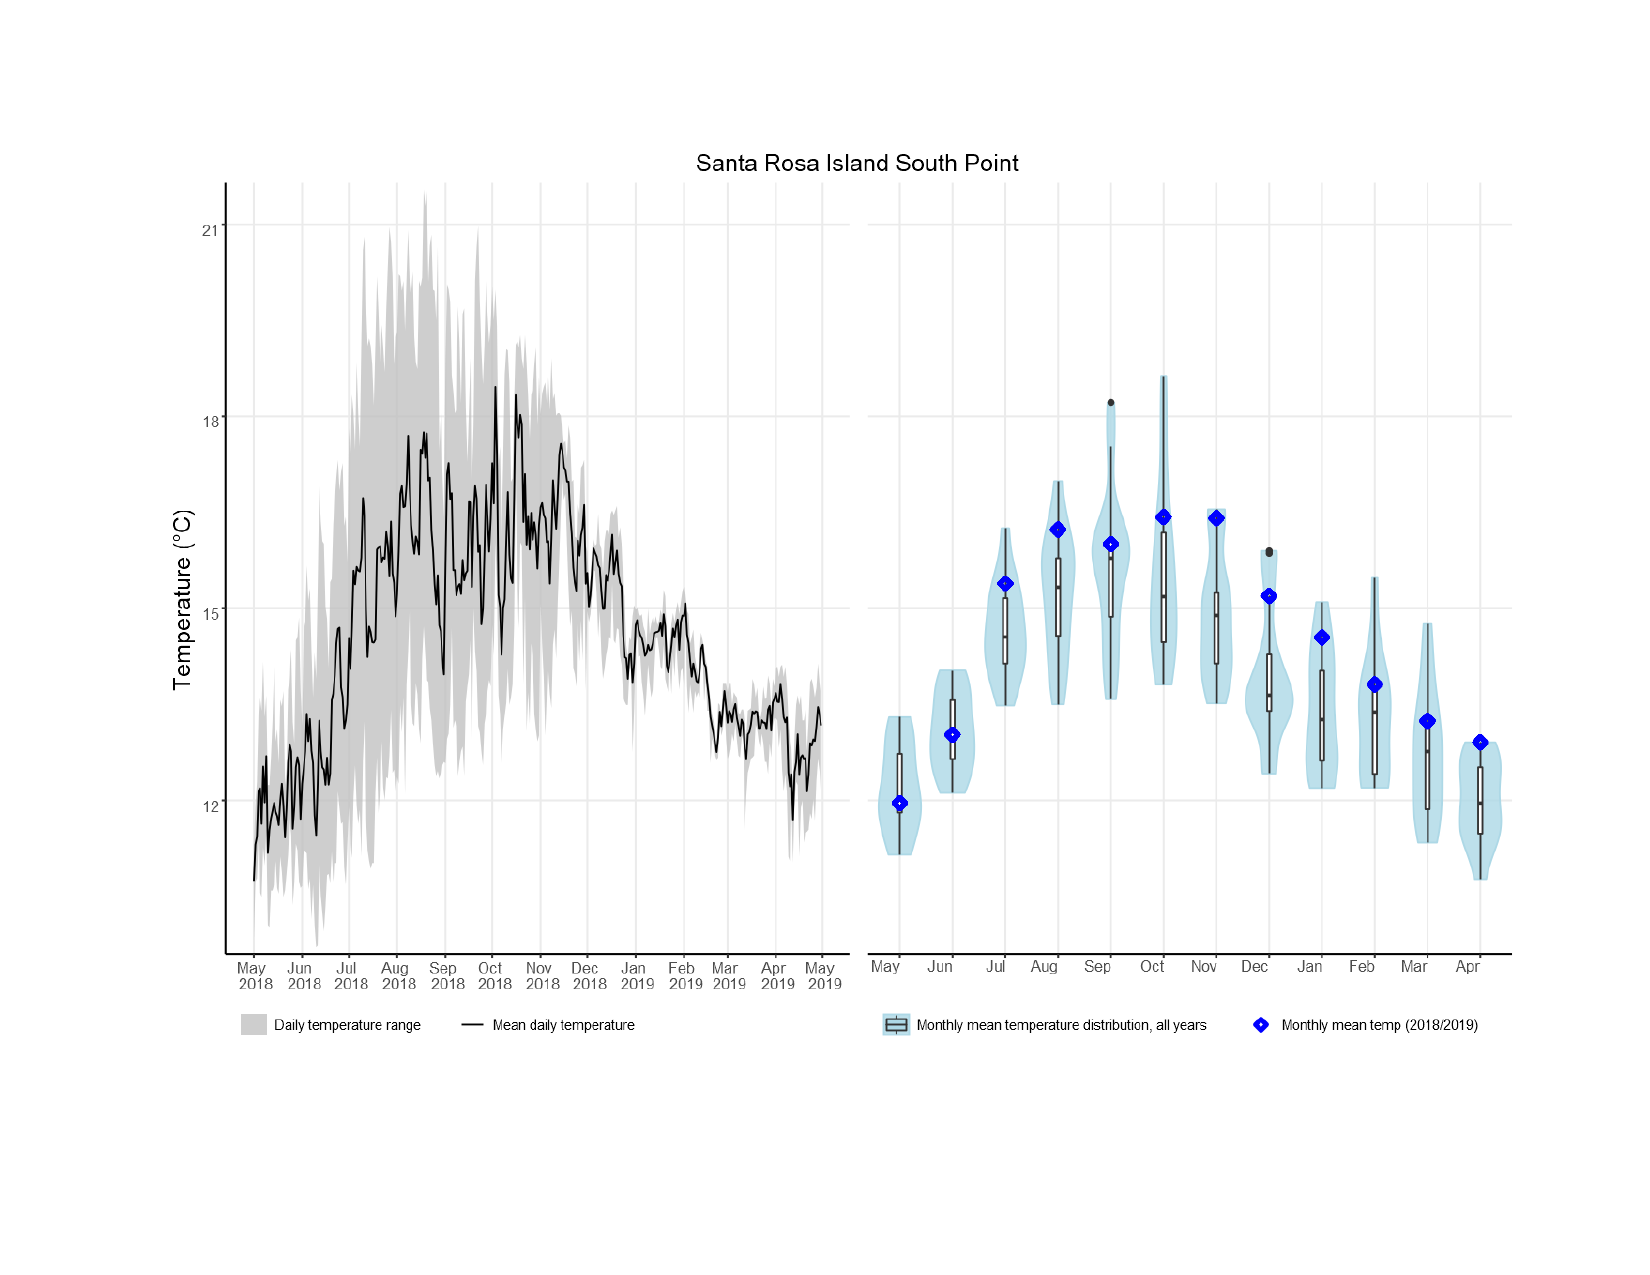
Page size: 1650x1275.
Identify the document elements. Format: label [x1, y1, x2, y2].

picture [168, 150, 1519, 1050]
